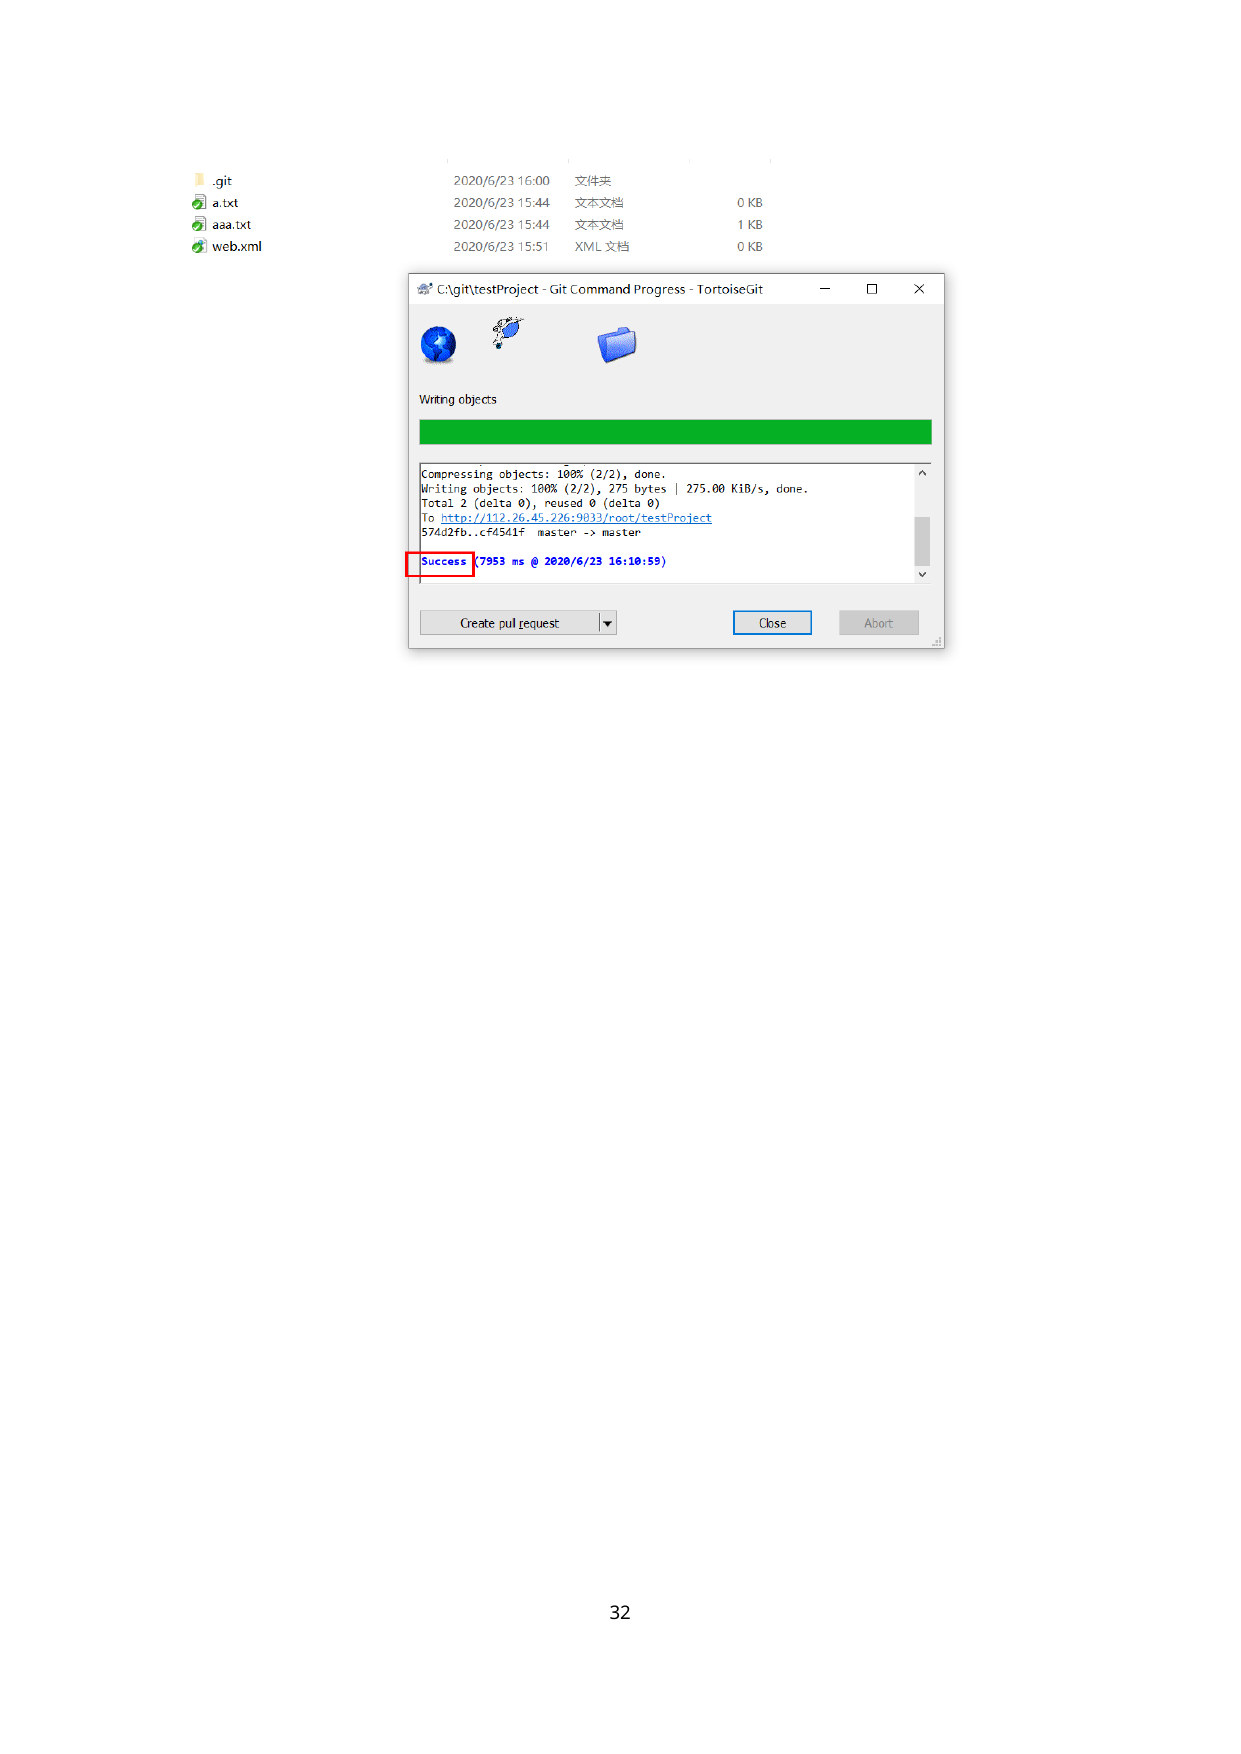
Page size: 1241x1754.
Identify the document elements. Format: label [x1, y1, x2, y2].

picture [187, 159, 1053, 682]
